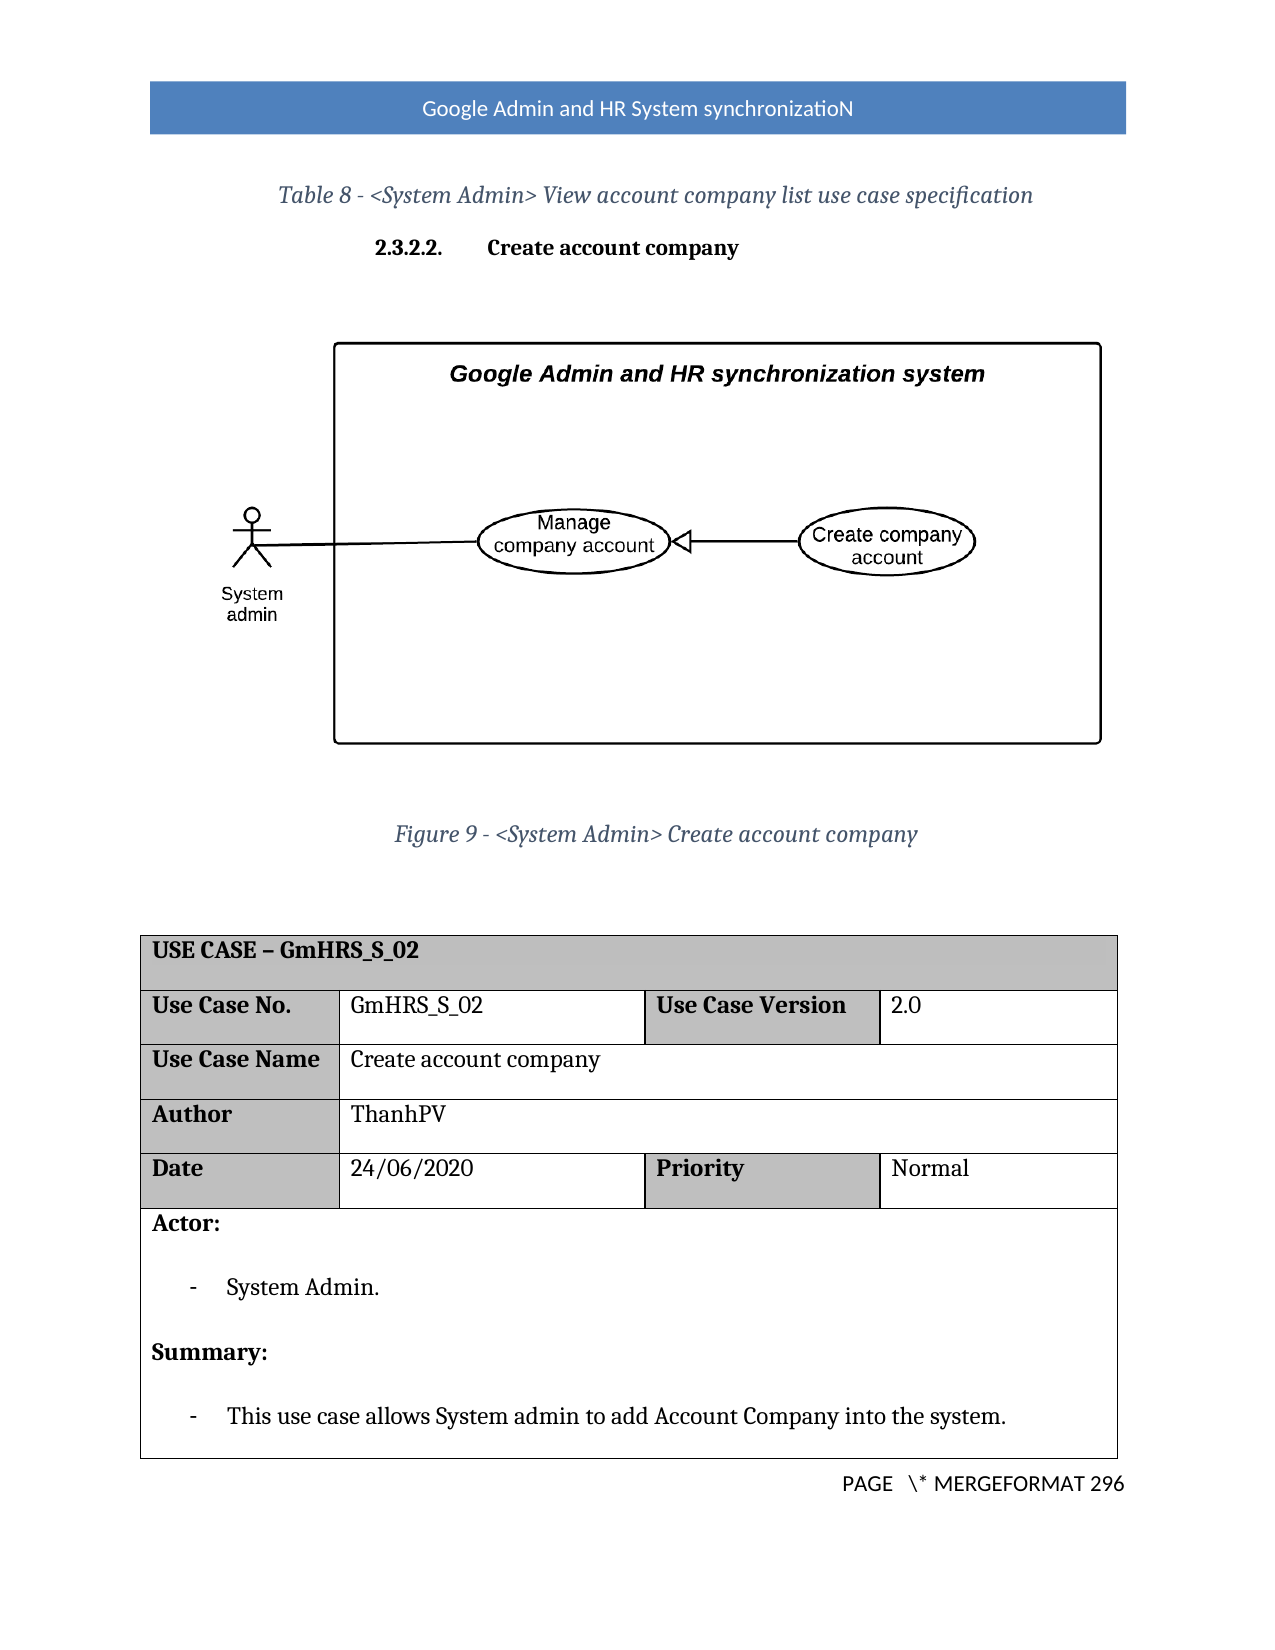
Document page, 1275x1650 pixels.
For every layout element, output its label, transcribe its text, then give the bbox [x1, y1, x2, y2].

table_cell Use Case No. [141, 991, 339, 1044]
table_cell Use Case Version [646, 991, 879, 1044]
picture [187, 293, 1163, 787]
table_cell Use Case Name [141, 1045, 339, 1099]
table_cell GmHRS_S_02 [340, 991, 644, 1044]
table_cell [141, 1209, 1117, 1458]
table_cell Priority [646, 1154, 879, 1208]
subtitle Create account company [375, 234, 1125, 261]
table_cell Create account company [340, 1045, 1117, 1099]
table_cell Normal [881, 1154, 1117, 1208]
table_cell Date [141, 1154, 339, 1208]
table_header USE CASE – GmHRS_S_02 [141, 936, 1117, 990]
table_cell ThanhPV [340, 1100, 1117, 1153]
text Figure 9 - <System Admin> Create account company [187, 820, 1125, 849]
table_cell 2.0 [881, 991, 1117, 1044]
table_cell 24/06/2020 [340, 1154, 644, 1208]
table_cell Author [141, 1100, 339, 1153]
